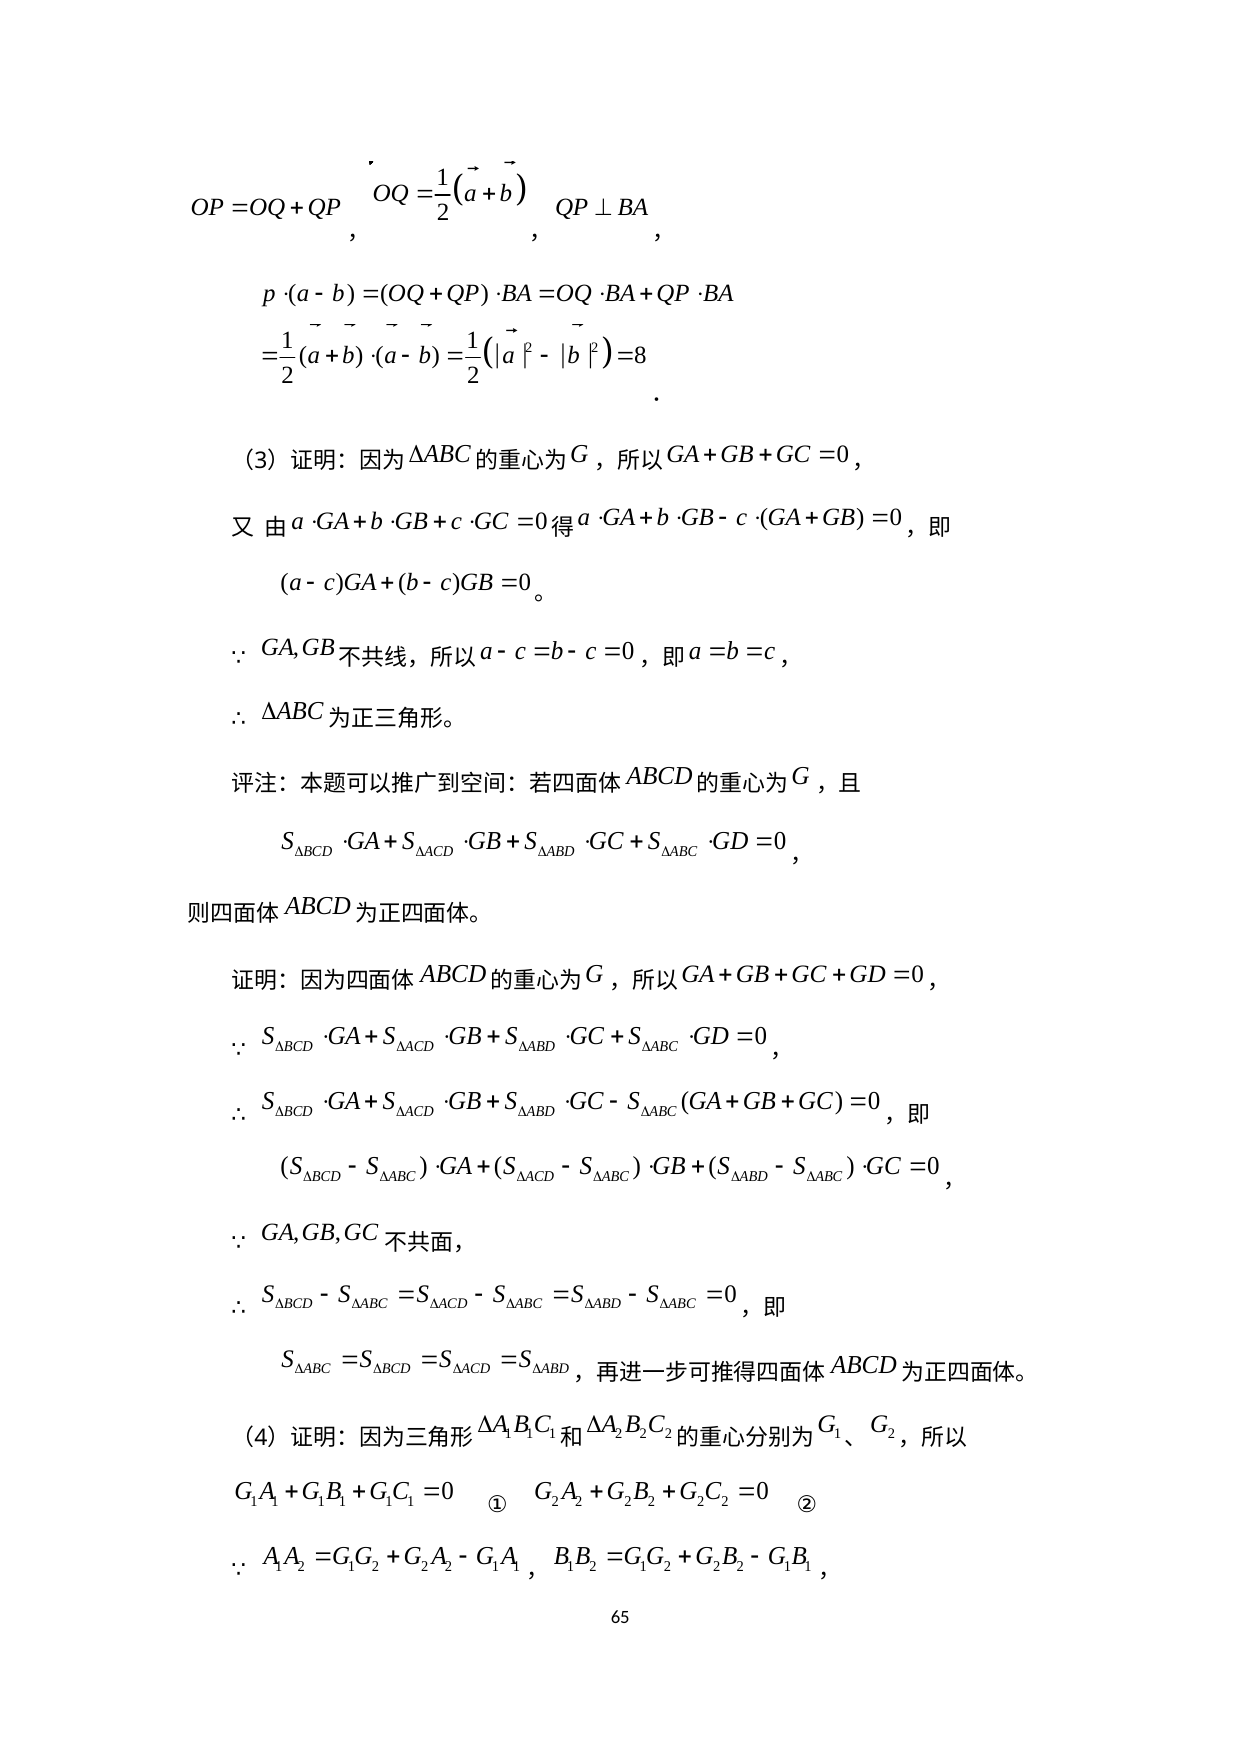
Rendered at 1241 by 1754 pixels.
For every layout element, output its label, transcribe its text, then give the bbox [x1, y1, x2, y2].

text ① ② [231, 1462, 1053, 1527]
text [187, 162, 1053, 259]
text ． [187, 324, 1053, 422]
text 又 由得，即 [231, 487, 1053, 552]
text ， [231, 1137, 1053, 1202]
text （3）证明：因为的重心为，所以， [231, 422, 1053, 487]
text ∴ ，即 [231, 1267, 1053, 1332]
text ∵ ，， [231, 1527, 1053, 1592]
text ∵ ， [231, 1007, 1053, 1072]
text ∵ 不共面， [231, 1202, 1053, 1267]
text 则四面体为正四面体。 [187, 877, 1053, 942]
text ∴ 为正三角形。 [231, 682, 1053, 747]
text ， [231, 812, 1053, 877]
text （4）证明：因为三角形和的重心分别为、，所以 [231, 1397, 1053, 1462]
text ∵ 不共线，所以，即， [231, 617, 1053, 682]
text 评注：本题可以推广到空间：若四面体的重心为，且 [231, 747, 1053, 812]
text 证明：因为四面体的重心为，所以， [231, 942, 1053, 1007]
text 。 [231, 552, 1053, 617]
text ∴ ，即 [231, 1072, 1053, 1137]
text ，再进一步可推得四面体为正四面体。 [231, 1332, 1053, 1397]
